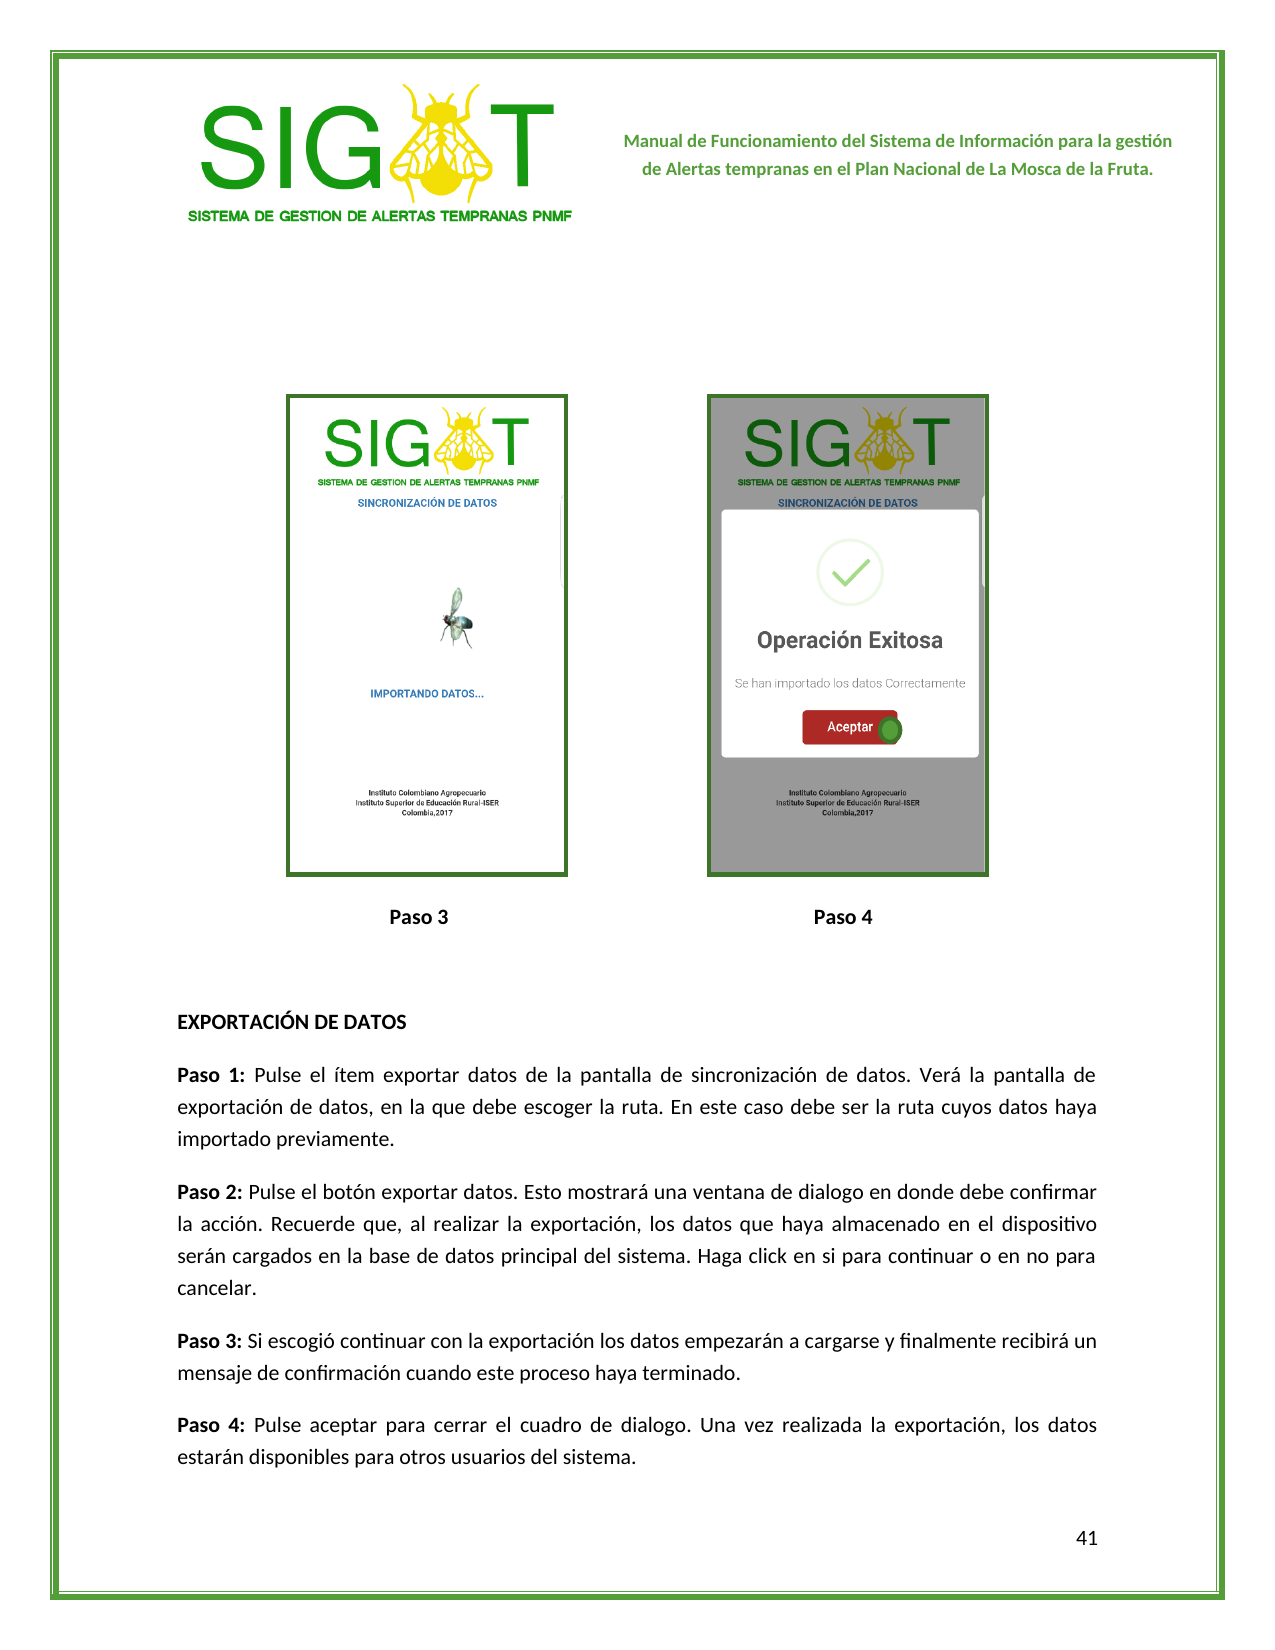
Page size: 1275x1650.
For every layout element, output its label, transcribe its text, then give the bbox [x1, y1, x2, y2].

picture [290, 398, 564, 872]
text Paso 3: Si escogió continuar con la exportación los datos empezarán a cargarse y finalmente recibirá un mensaje de confirmación cuando este proceso haya terminado. [177, 1327, 1098, 1385]
text Paso 2: Pulse el botón exportar datos. Esto mostrará una ventana de dialogo en donde debe confirmar la acción. Recuerde que, al realizar la exportación, los datos que haya almacenado en el dispositivo serán cargados en la base de datos principal del sistema. Haga click en si para continuar o en no para cancelar. [177, 1178, 1098, 1301]
text Paso 1: Pulse el ítem exportar datos de la pantalla de sincronización de datos. Verá la pantalla de exportación de datos, en la que debe escoger la ruta. En este caso debe ser la ruta cuyos datos haya importado previamente. [177, 1061, 1098, 1152]
text Paso 3 Paso 4 [177, 903, 1098, 929]
text Paso 4: Pulse aceptar para cerrar el cuadro de dialogo. Una vez realizada la exportación, los datos estarán disponibles para otros usuarios del sistema. [177, 1412, 1098, 1470]
picture [711, 398, 985, 872]
text EXPORTACIÓN DE DATOS [177, 1008, 1098, 1035]
picture [177, 73, 574, 236]
